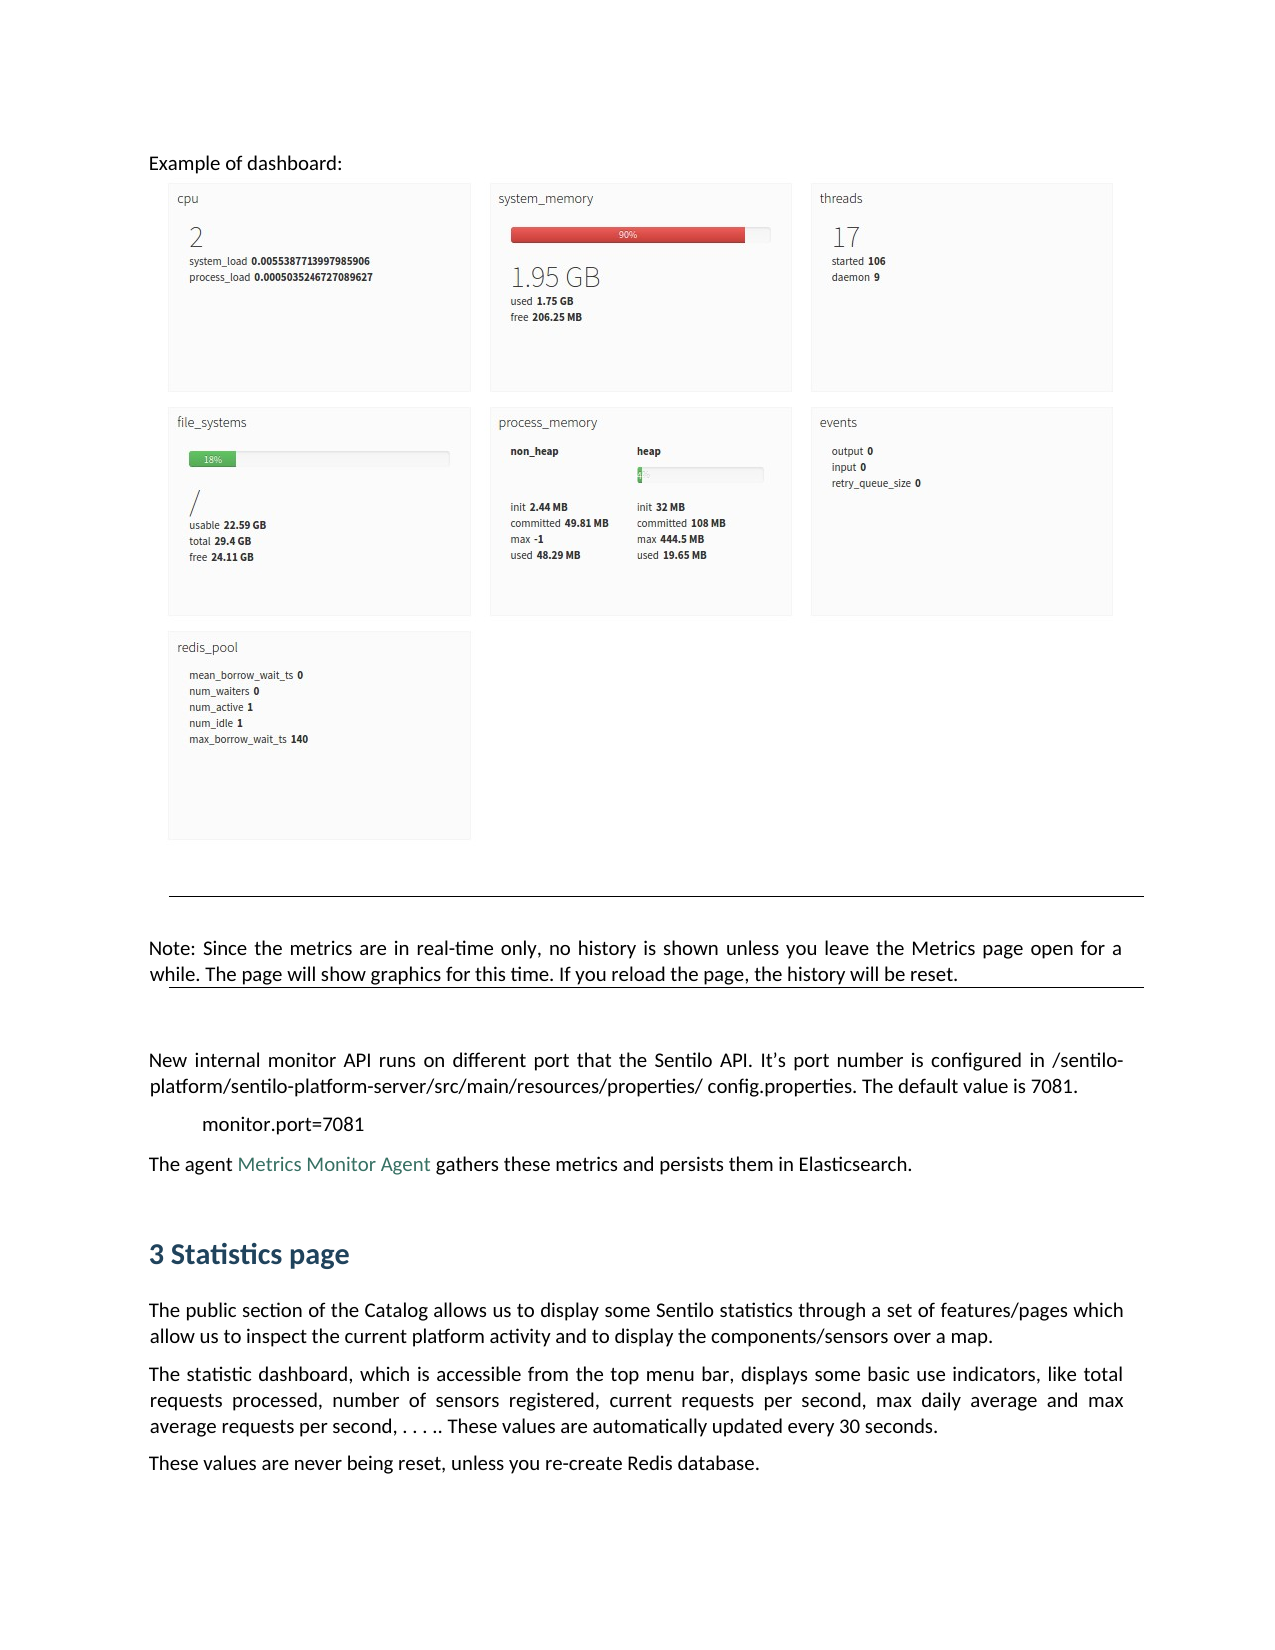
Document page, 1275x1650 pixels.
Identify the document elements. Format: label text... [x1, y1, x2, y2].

text New internal monitor API runs on different port that the Sentilo API. It’s port number is configured in /sentilo-platform/sentilo-platform-server/src/main/resources/properties/ config.properties. The default value is 7081. [148, 1047, 1125, 1099]
text The agent Metrics Monitor Agent gathers these metrics and persists them in Elasticsearch. [148, 1151, 1125, 1177]
text The statistic dashboard, which is accessible from the top menu bar, displays some basic use indicators, like total requests processed, number of sensors registered, current requests per second, max daily average and max average requests per second, . . . .. These values are automatically updated every 30 seconds. [148, 1361, 1125, 1438]
text These values are never being reset, unless you re-create Redis database. [148, 1451, 1125, 1476]
text The public section of the Catalog allows us to display some Sentilo statistics through a set of features/pages which allow us to inspect the current platform activity and to display the components/sensors over a map. [148, 1297, 1125, 1348]
picture [150, 177, 1125, 858]
text Example of dashboard: [148, 150, 1125, 175]
text Note: Since the metrics are in real-time only, no history is shown unless you leave the Metrics page open for a while. The page will show graphics for this time. If you reload the page, the history will be reset. [148, 935, 1125, 986]
subtitle 3 Statistics page [148, 1235, 1125, 1272]
text monitor.port=7081 [202, 1111, 1125, 1136]
